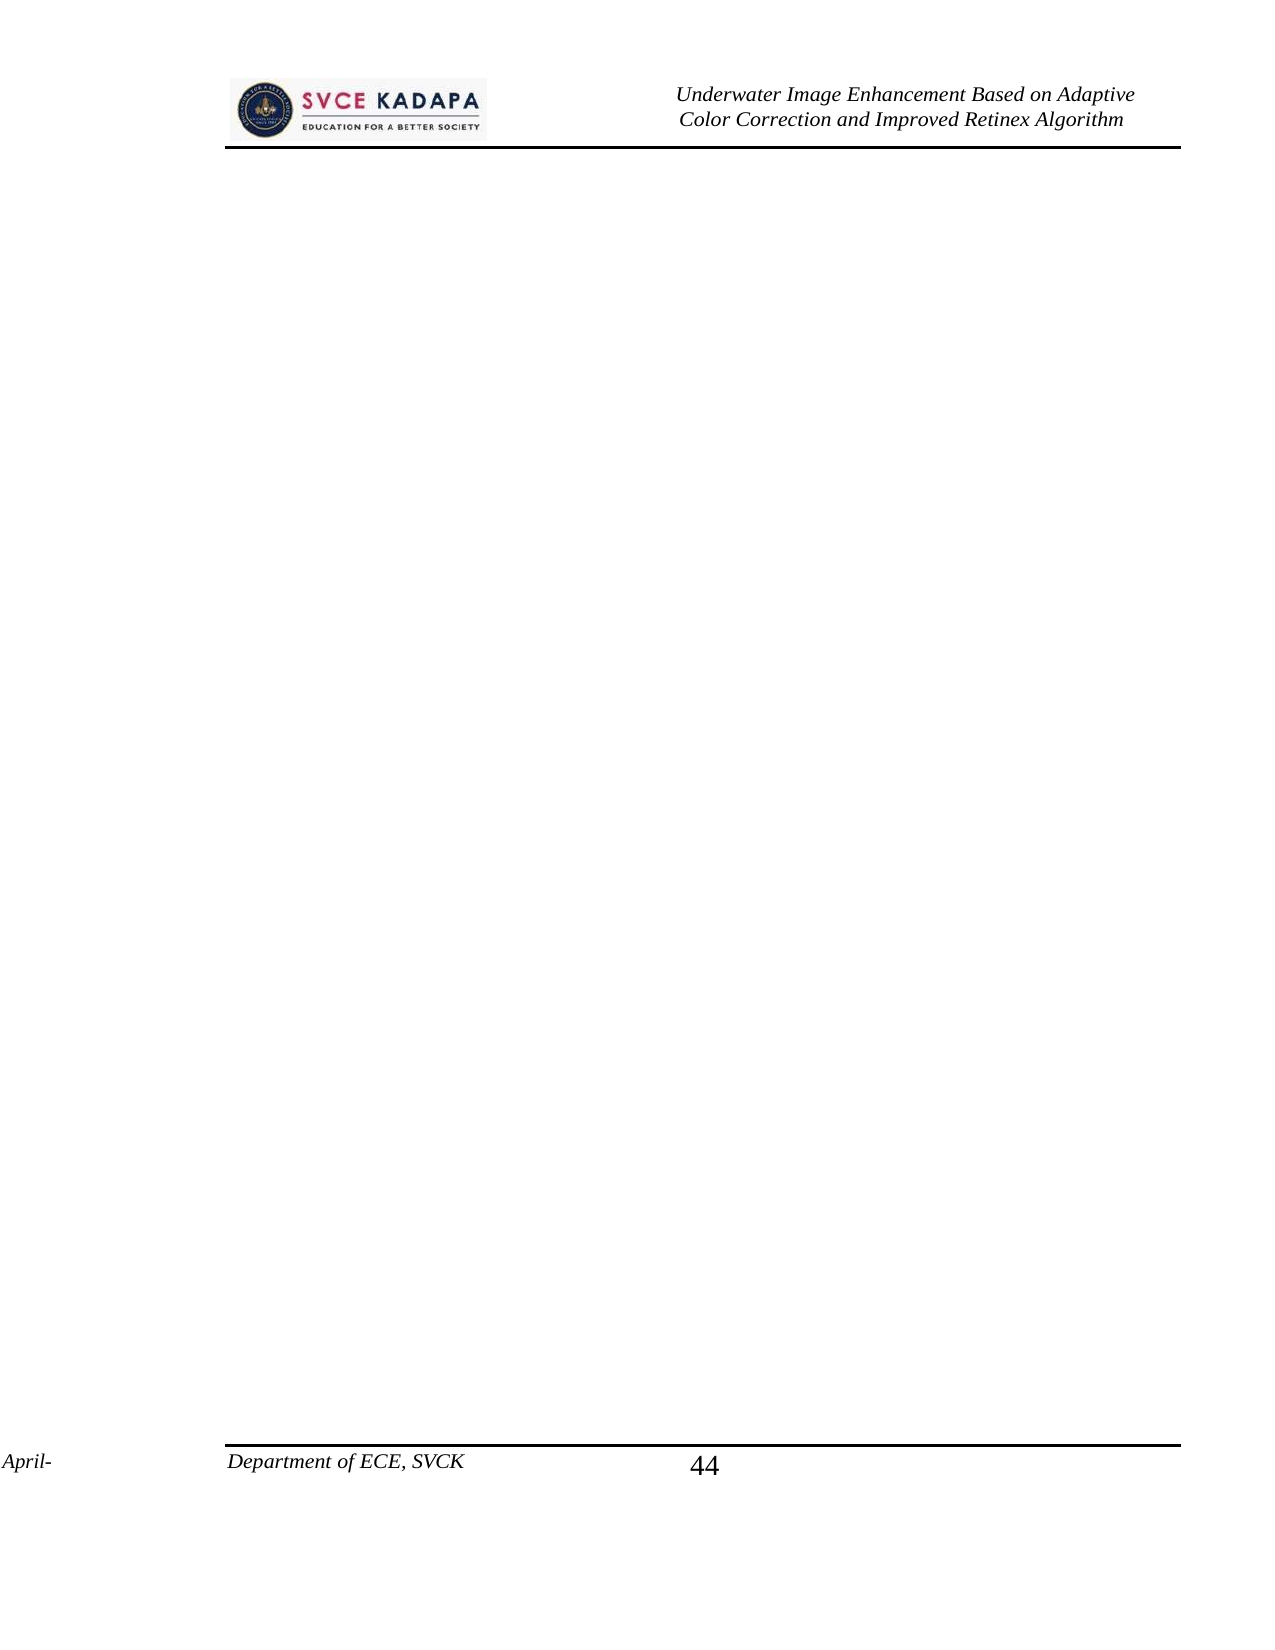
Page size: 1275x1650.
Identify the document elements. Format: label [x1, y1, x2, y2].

picture [229, 78, 487, 141]
